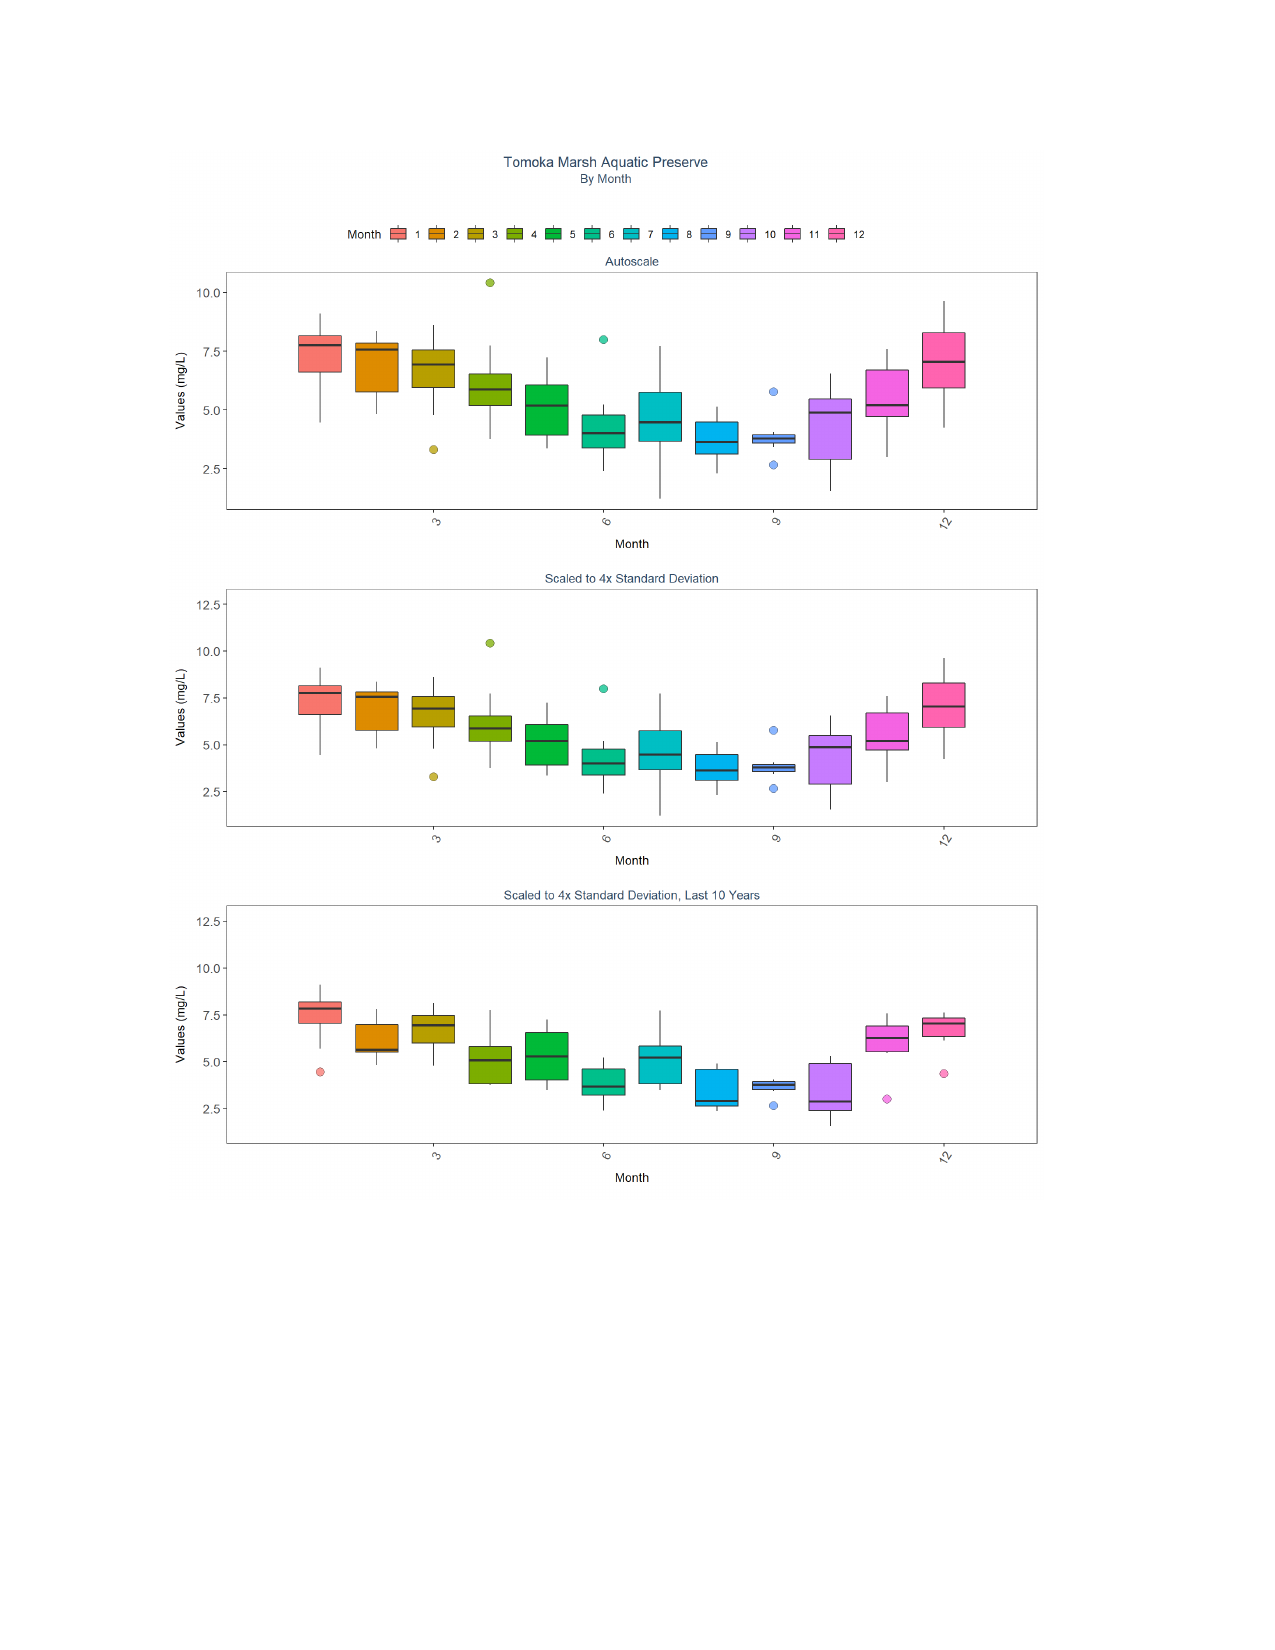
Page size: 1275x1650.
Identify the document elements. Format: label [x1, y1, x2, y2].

picture [168, 150, 1044, 1200]
